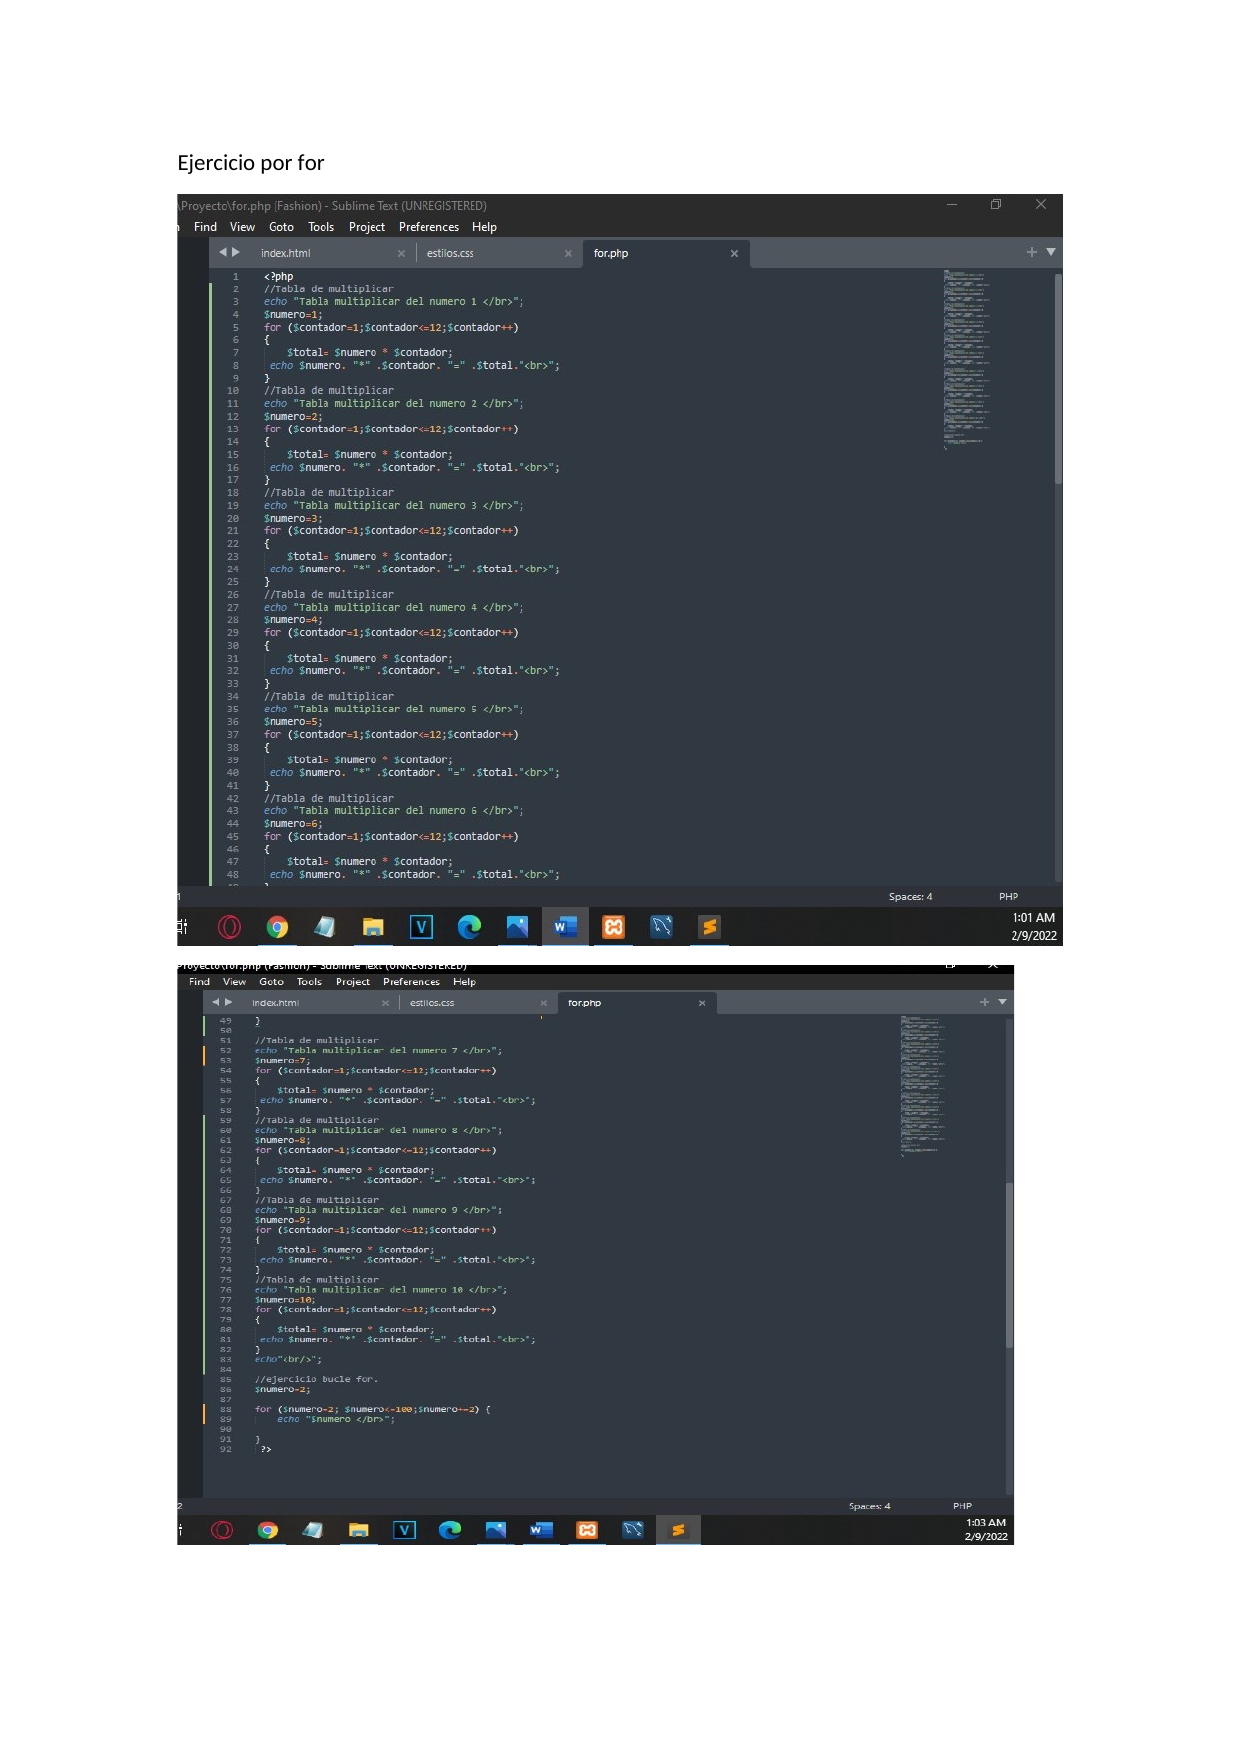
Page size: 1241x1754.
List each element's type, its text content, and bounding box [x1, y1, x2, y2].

picture [177, 194, 1063, 946]
picture [177, 965, 1015, 1545]
text Ejercicio por for [177, 148, 1063, 176]
